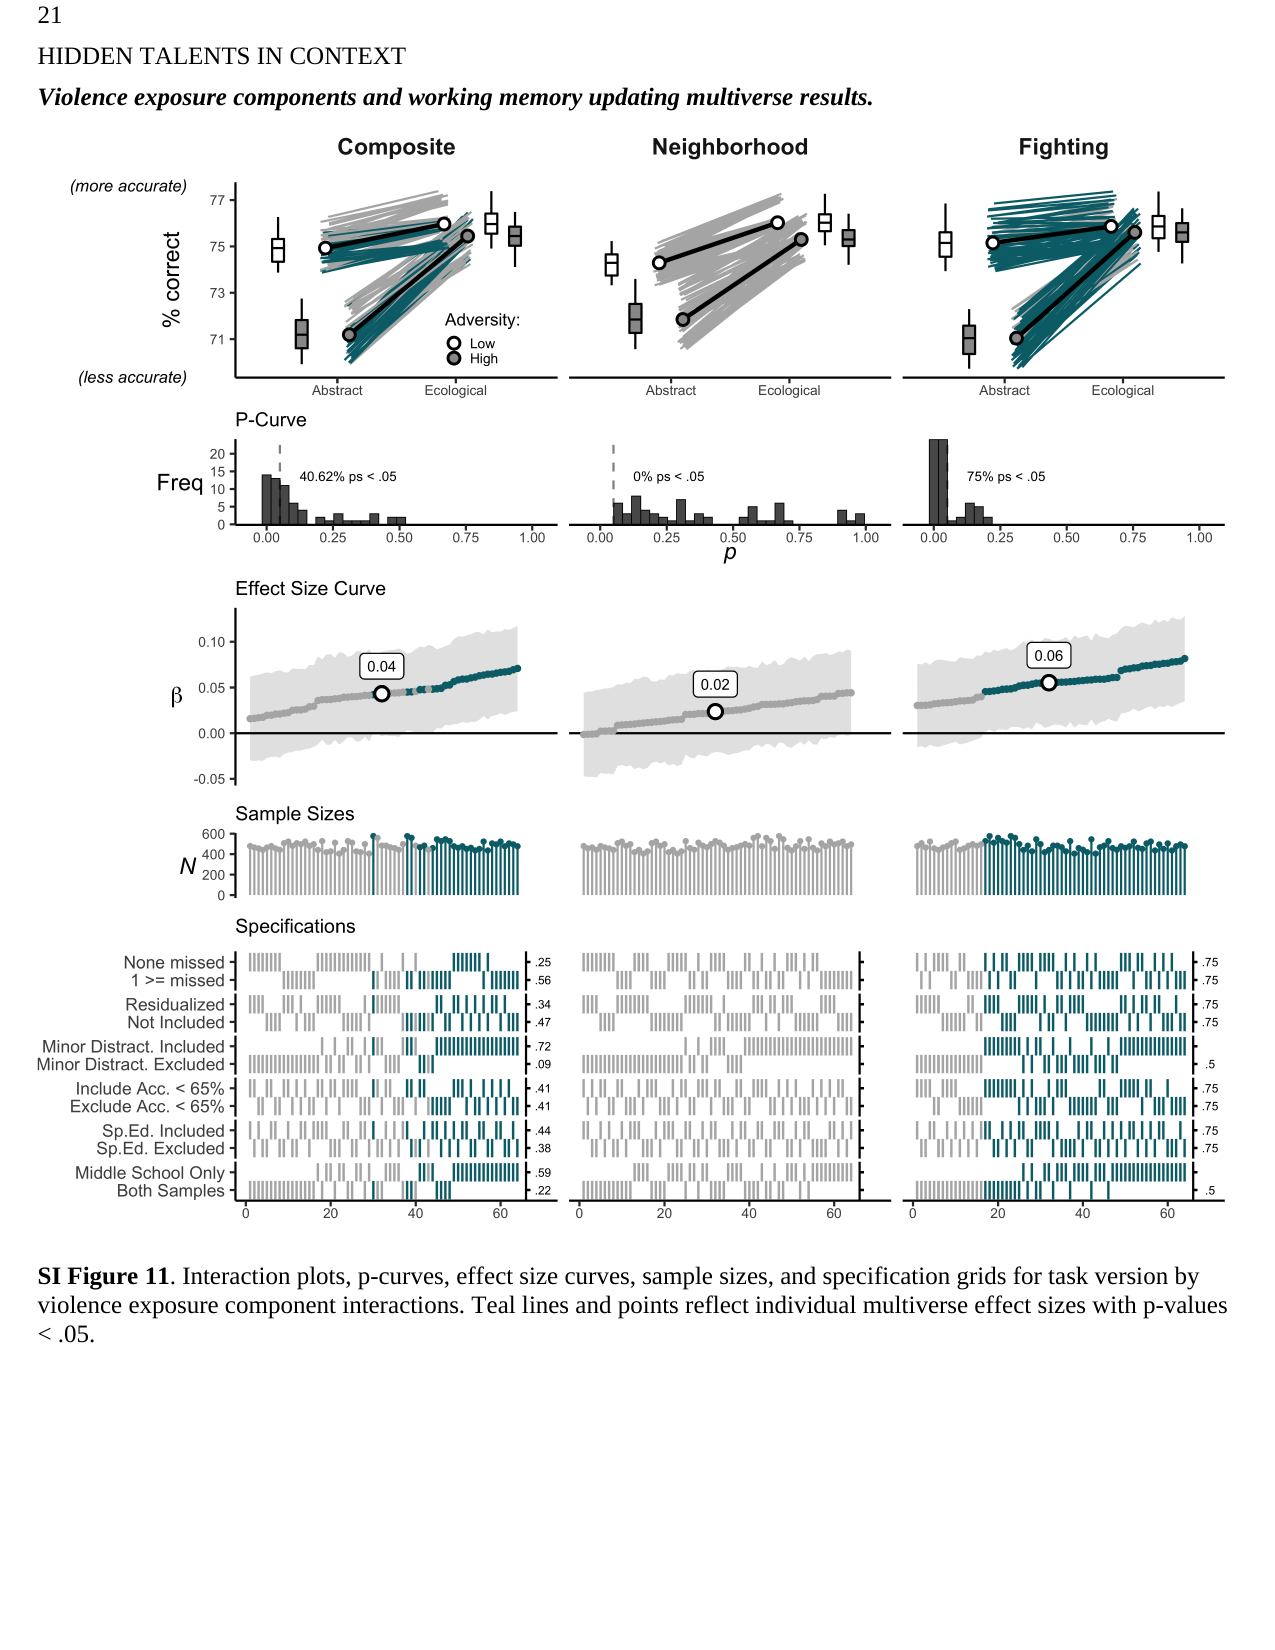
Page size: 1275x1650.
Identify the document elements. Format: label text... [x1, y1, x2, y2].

subtitle Violence exposure components and working memory updating multiverse results. [37, 82, 1237, 111]
picture [37, 123, 1238, 1249]
text SI Figure . Interaction plots, p-curves, effect size curves, sample sizes, and specification grids for task version by violence exposure component interactions. Teal lines and points reflect individual multiverse effect sizes with p-values < .05. [37, 1261, 1237, 1347]
